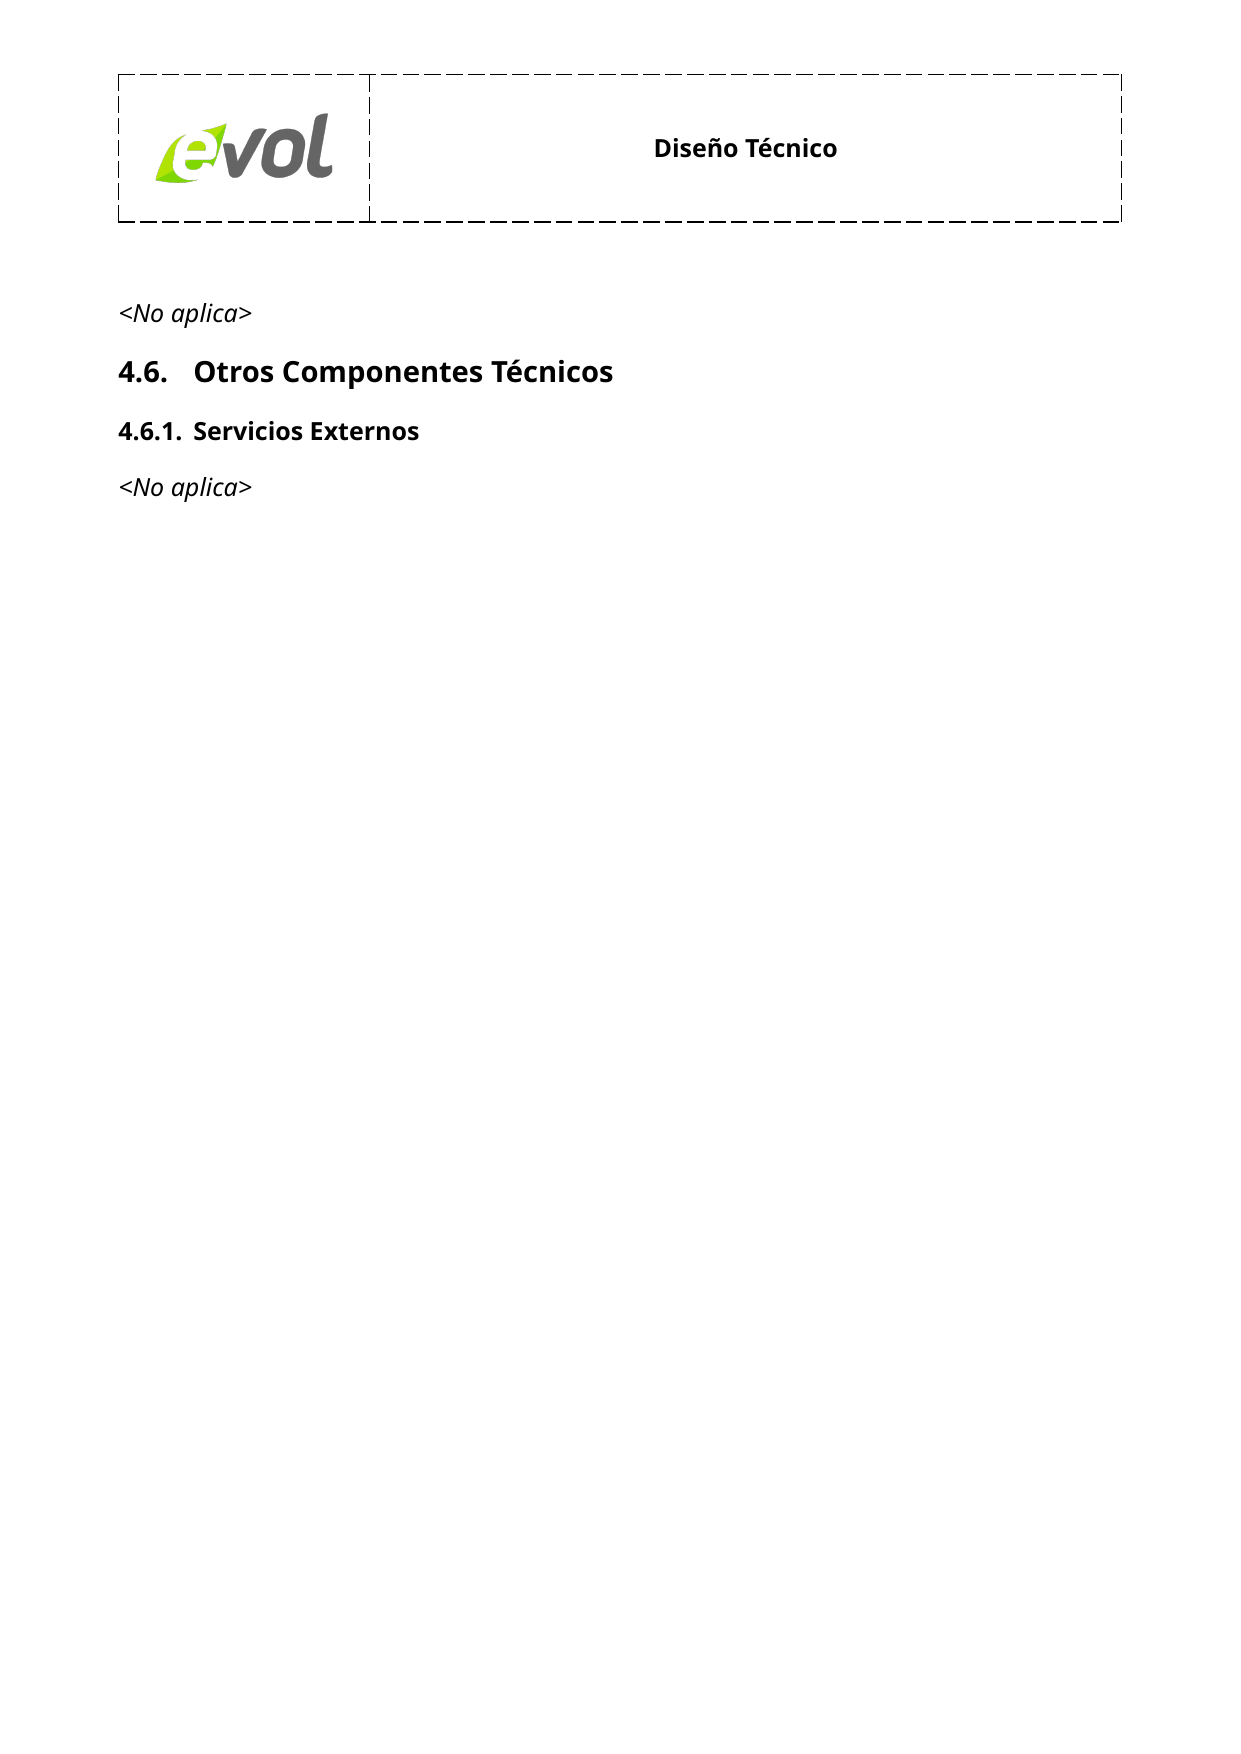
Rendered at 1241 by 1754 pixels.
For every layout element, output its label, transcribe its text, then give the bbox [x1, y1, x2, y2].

subtitle Servicios Externos [118, 413, 1122, 447]
picture [155, 113, 333, 183]
subtitle Otros Componentes Técnicos [118, 351, 1122, 391]
text <No aplica> [118, 295, 1122, 329]
text <No aplica> [118, 469, 1122, 503]
